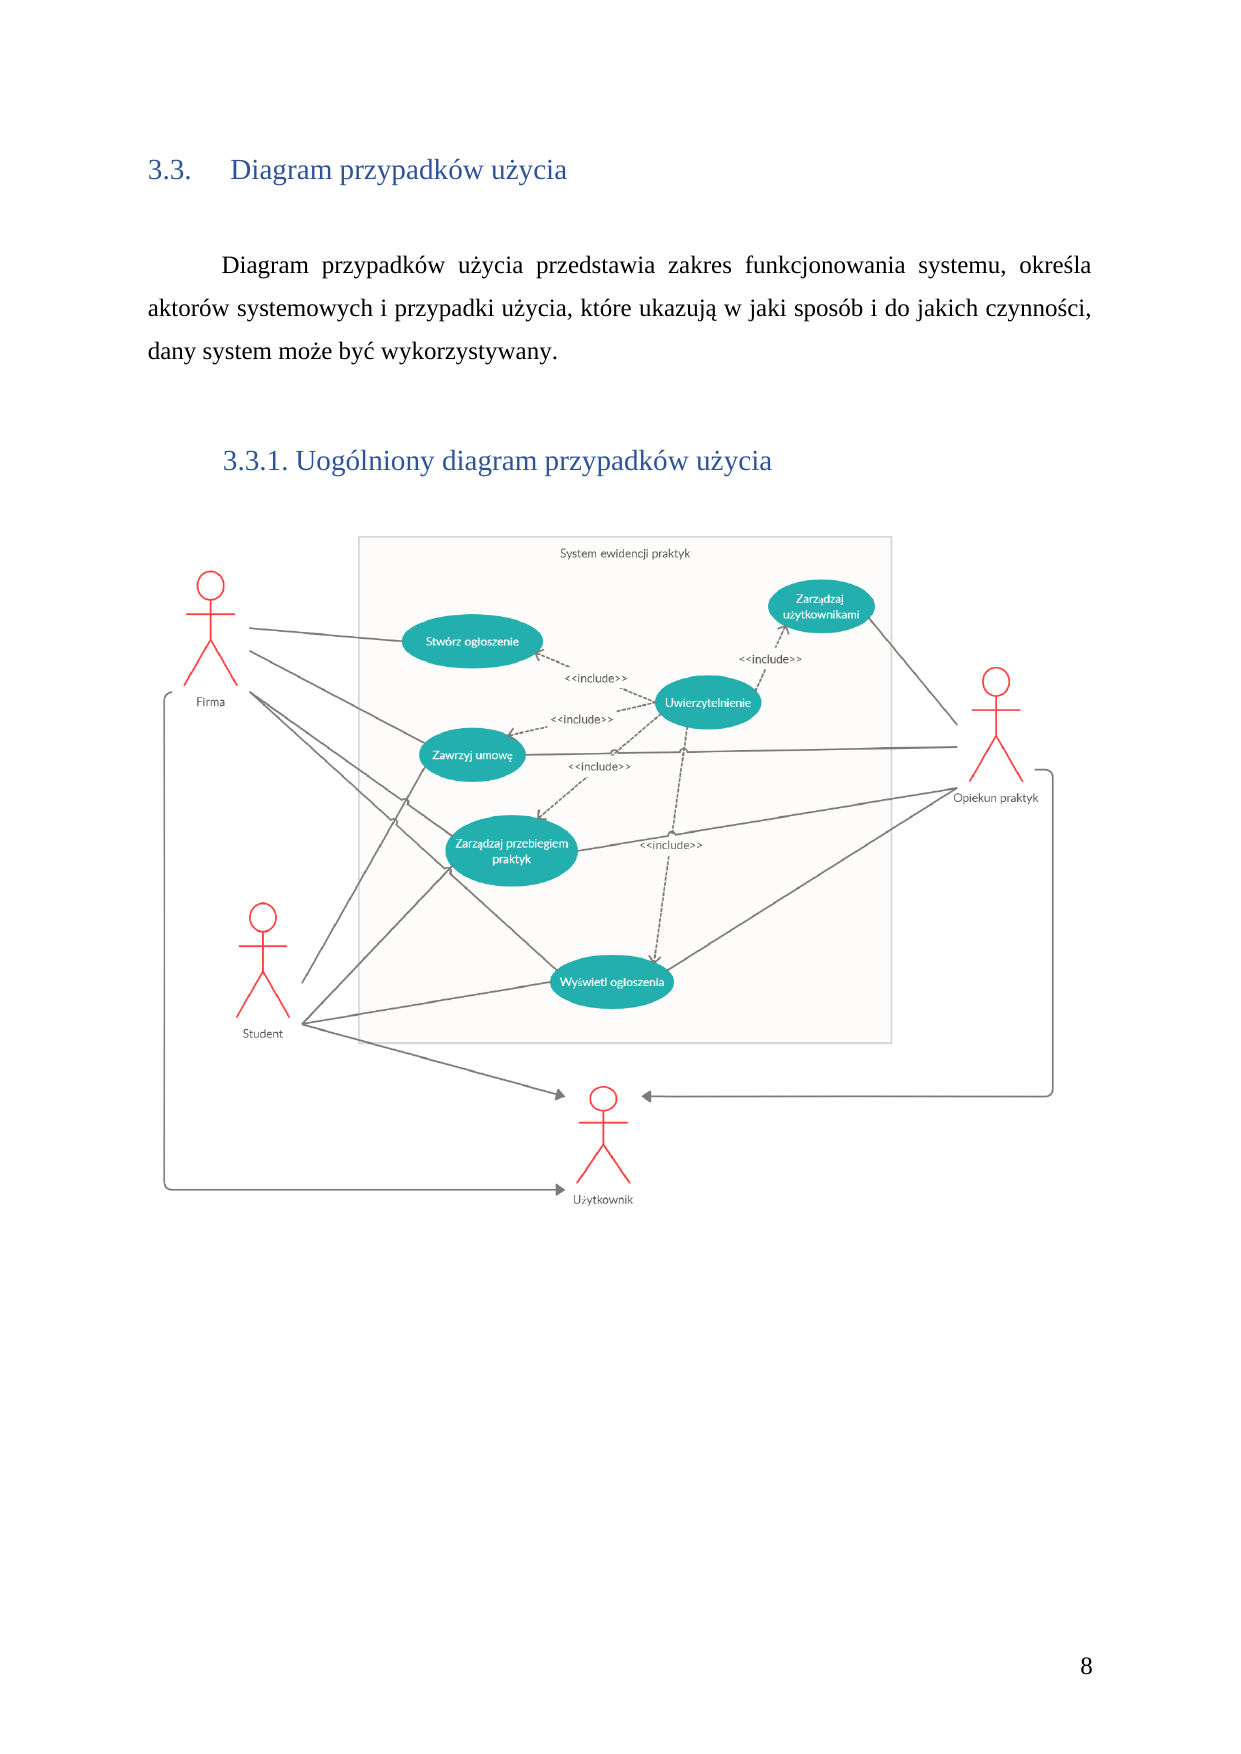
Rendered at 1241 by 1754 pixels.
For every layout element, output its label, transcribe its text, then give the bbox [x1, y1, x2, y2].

picture [147, 493, 1090, 1227]
subtitle Uogólniony diagram przypadków użycia [223, 443, 1093, 477]
text Diagram przypadków użycia przedstawia zakres funkcjonowania systemu, określa aktorów systemowych i przypadki użycia, które ukazują w jaki sposób i do jakich czynności, dany system może być wykorzystywany. [148, 250, 1093, 365]
subtitle Diagram przypadków użycia [148, 152, 1093, 185]
